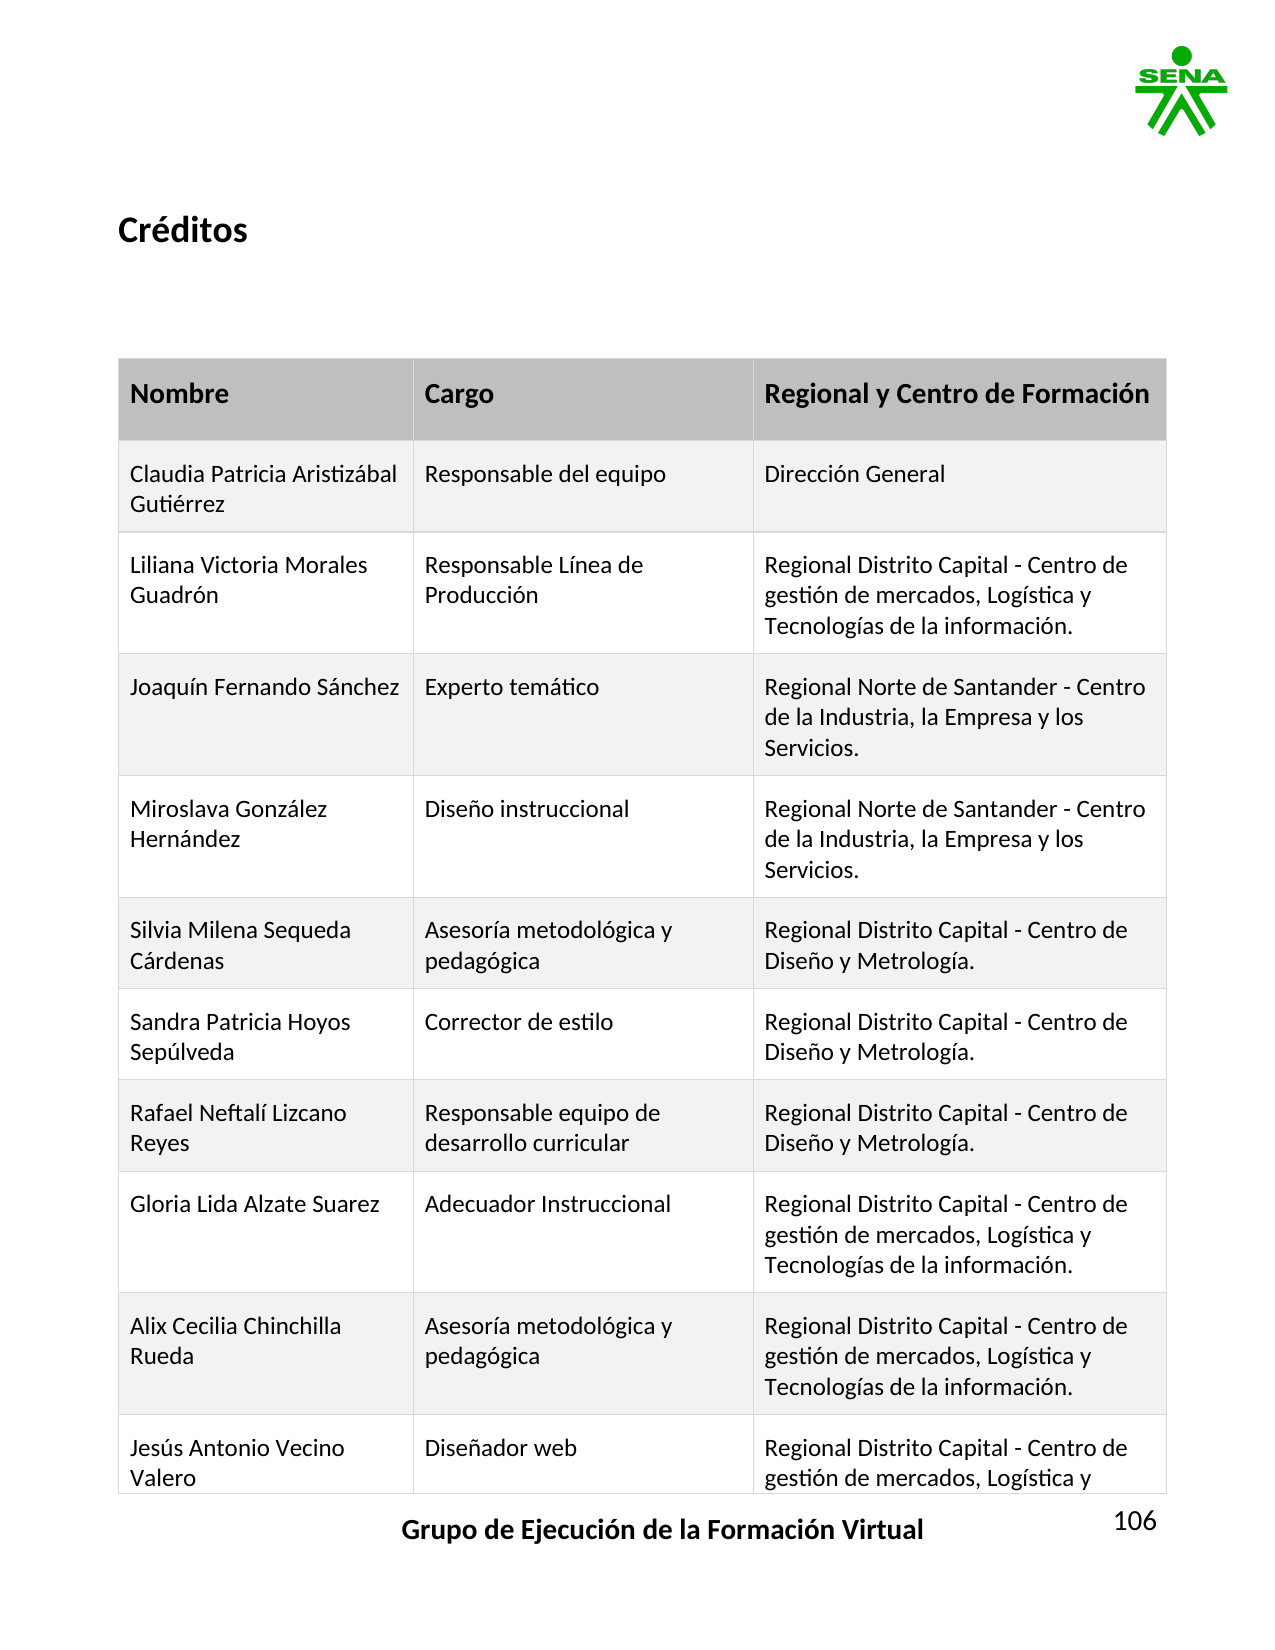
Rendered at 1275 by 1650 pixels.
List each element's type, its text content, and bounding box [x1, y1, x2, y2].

table_cell Regional Norte de Santander - Centro de la Industria, la Empresa y los Servicios. [754, 654, 1166, 775]
table_cell Regional Distrito Capital - Centro de Diseño y Metrología. [754, 989, 1166, 1079]
table_cell Regional Distrito Capital - Centro de gestión de mercados, Logística y Tecnologías de la información. [754, 1293, 1166, 1414]
picture [1135, 46, 1228, 136]
table_cell Silvia Milena Sequeda Cárdenas [119, 898, 413, 988]
table_cell Asesoría metodológica y pedagógica [414, 1293, 753, 1414]
table_header Cargo [414, 359, 753, 440]
table_cell Sandra Patricia Hoyos Sepúlveda [119, 989, 413, 1079]
table_cell Regional Distrito Capital - Centro de Diseño y Metrología. [754, 898, 1166, 988]
table_cell Regional Distrito Capital - Centro de gestión de mercados, Logística y Tecnologías de la información. [754, 533, 1166, 653]
table_cell Miroslava González Hernández [119, 776, 413, 897]
table_cell Claudia Patricia Aristizábal Gutiérrez [119, 441, 413, 531]
table_cell Responsable equipo de desarrollo curricular [414, 1080, 753, 1171]
table_cell Corrector de estilo [414, 989, 753, 1079]
table_cell Regional Norte de Santander - Centro de la Industria, la Empresa y los Servicios. [754, 776, 1166, 897]
table_cell Responsable del equipo [414, 441, 753, 531]
table_cell Joaquín Fernando Sánchez [119, 654, 413, 775]
table_cell Regional Distrito Capital - Centro de Diseño y Metrología. [754, 1080, 1166, 1171]
table_cell Regional Distrito Capital - Centro de gestión de mercados, Logística y Tecnologías de la información. [754, 1172, 1166, 1292]
table_cell Jesús Antonio Vecino Valero [119, 1415, 413, 1493]
text Créditos [118, 206, 1157, 252]
table_cell Responsable Línea de Producción [414, 533, 753, 653]
table_cell Experto temático [414, 654, 753, 775]
table_header Regional y Centro de Formación [754, 359, 1166, 440]
table_cell Alix Cecilia Chinchilla Rueda [119, 1293, 413, 1414]
table_cell Asesoría metodológica y pedagógica [414, 898, 753, 988]
table_header Nombre [119, 359, 413, 440]
table_cell Adecuador Instruccional [414, 1172, 753, 1292]
table_cell Liliana Victoria Morales Guadrón [119, 533, 413, 653]
table_cell Regional Distrito Capital - Centro de gestión de mercados, Logística y Tecnologías de la información. [754, 1415, 1166, 1493]
table_cell Diseño instruccional [414, 776, 753, 897]
table_cell Gloria Lida Alzate Suarez [119, 1172, 413, 1292]
table_cell Rafael Neftalí Lizcano Reyes [119, 1080, 413, 1171]
table_cell Diseñador web [414, 1415, 753, 1493]
table_cell Dirección General [754, 441, 1166, 531]
